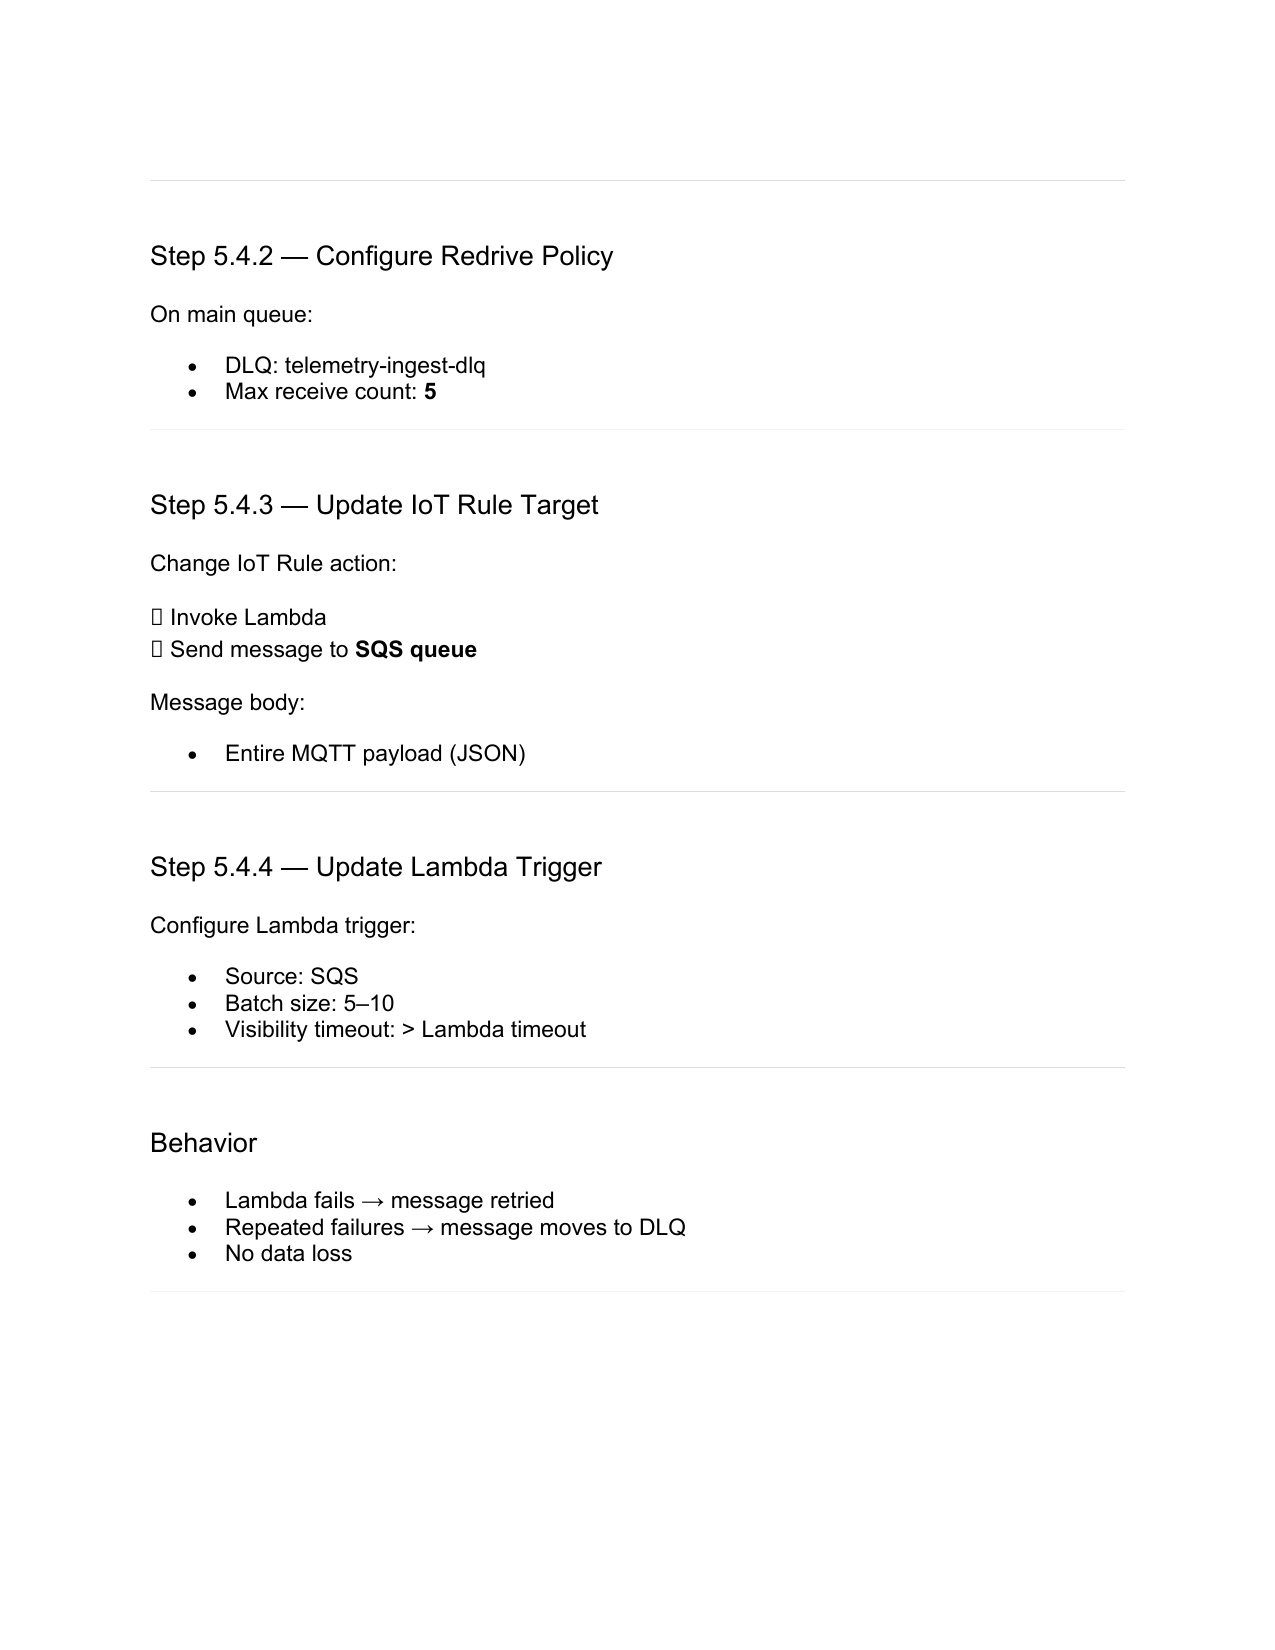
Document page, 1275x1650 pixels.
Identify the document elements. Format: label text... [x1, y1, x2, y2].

list Source: SQS [187, 963, 1125, 989]
list Batch size: 5–10 [187, 989, 1125, 1016]
list Visibility timeout: > Lambda timeout [187, 1016, 1125, 1042]
list Max receive count: 5 [187, 378, 1125, 404]
subtitle Step 5.4.3 — Update IoT Rule Target [150, 489, 1125, 520]
text On main queue: [150, 301, 1125, 327]
text Message body: [150, 689, 1125, 715]
list DLQ: telemetry-ingest-dlq [187, 352, 1125, 378]
list Entire MQTT payload (JSON) [187, 740, 1125, 766]
list No data loss [187, 1240, 1125, 1267]
list Lambda fails → message retried [187, 1187, 1125, 1214]
list Repeated failures → message moves to DLQ [187, 1214, 1125, 1240]
subtitle Behavior [150, 1127, 1125, 1158]
subtitle Step 5.4.4 — Update Lambda Trigger [150, 851, 1125, 882]
text ❌ Invoke Lambda ✅ Send message to SQS queue [150, 601, 1125, 664]
text Configure Lambda trigger: [150, 912, 1125, 938]
text Change IoT Rule action: [150, 550, 1125, 576]
subtitle Step 5.4.2 — Configure Redrive Policy [150, 239, 1125, 271]
